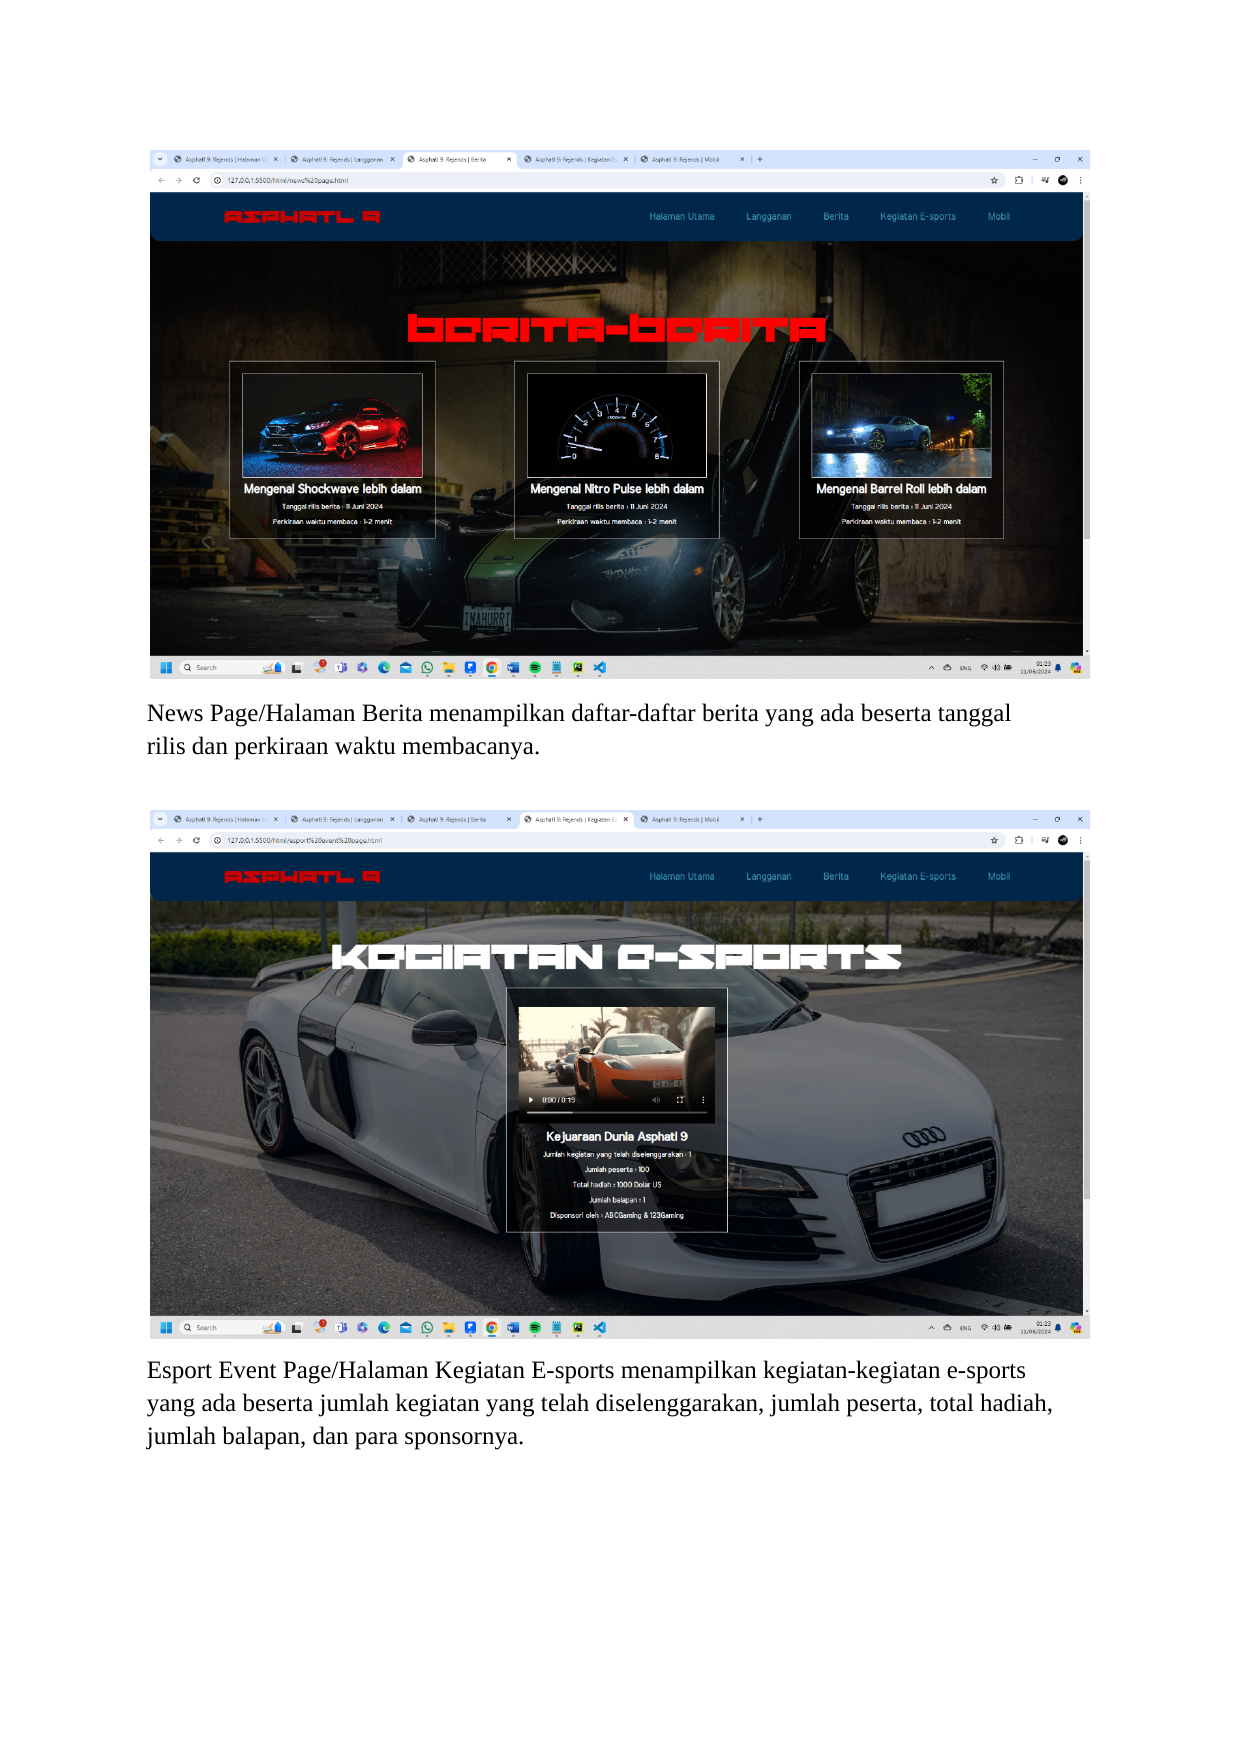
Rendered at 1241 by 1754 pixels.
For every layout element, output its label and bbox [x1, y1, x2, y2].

picture [150, 810, 1091, 1339]
picture [150, 150, 1091, 679]
